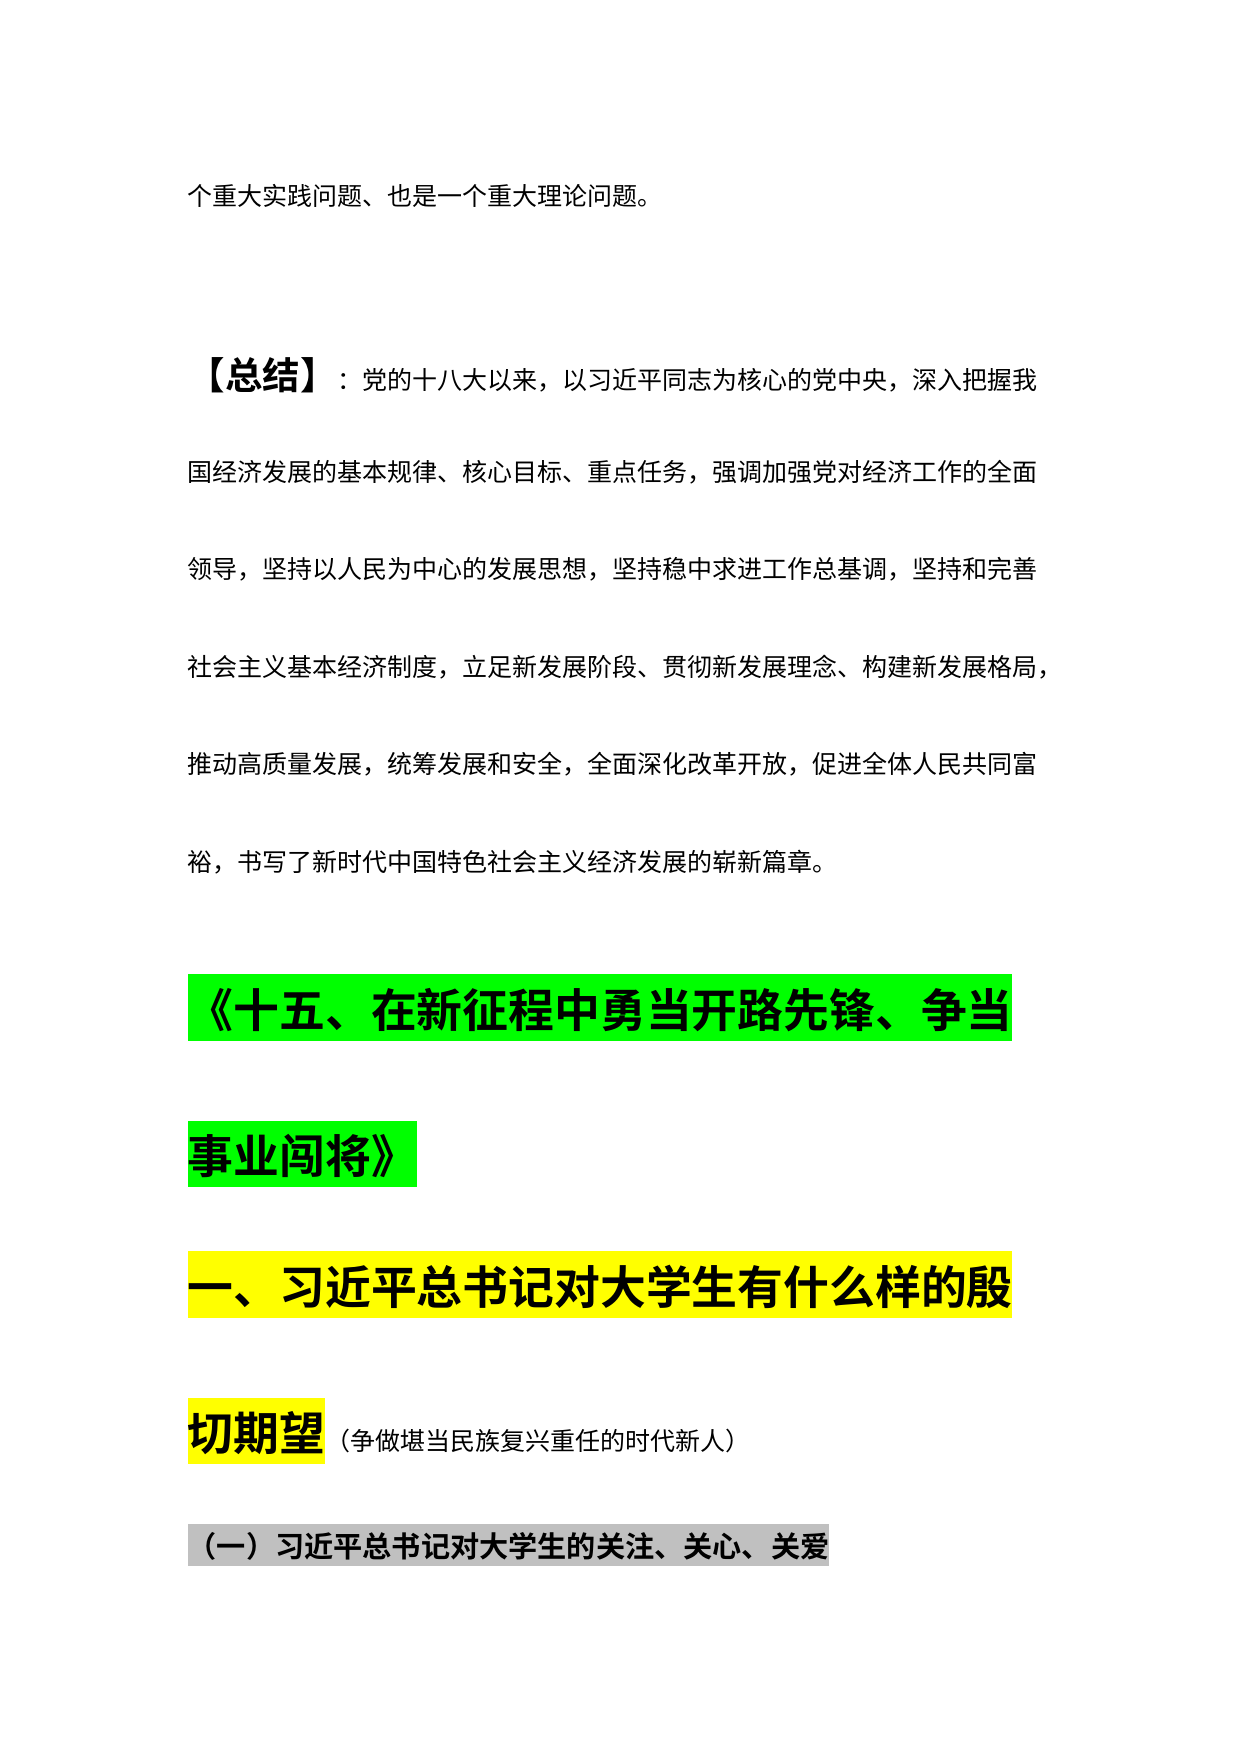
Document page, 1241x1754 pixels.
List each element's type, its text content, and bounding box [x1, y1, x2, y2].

list 【总结】：党的十八大以来，以习近平同志为核心的党中央，深入把握我国经济发展的基本规律、核心目标、重点任务，强调加强党对经济工作的全面领导，坚持以人民为中心的发展思想，坚持稳中求进工作总基调，坚持和完善社会主义基本经济制度，立足新发展阶段、贯彻新发展理念、构建新发展格局，推动高质量发展，统筹发展和安全，全面深化改革开放，促进全体人民共同富裕，书写了新时代中国特色社会主义经济发展的崭新篇章。 [187, 341, 1053, 893]
list 《十五、在新征程中勇当开路先锋、争当事业闯将》 [187, 959, 1053, 1203]
list （一）习近平总书记对大学生的关注、关心、关爱 [187, 1513, 1053, 1578]
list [187, 162, 1053, 227]
list 一、习近平总书记对大学生有什么样的殷切期望（争做堪当民族复兴重任的时代新人） [187, 1236, 1053, 1479]
